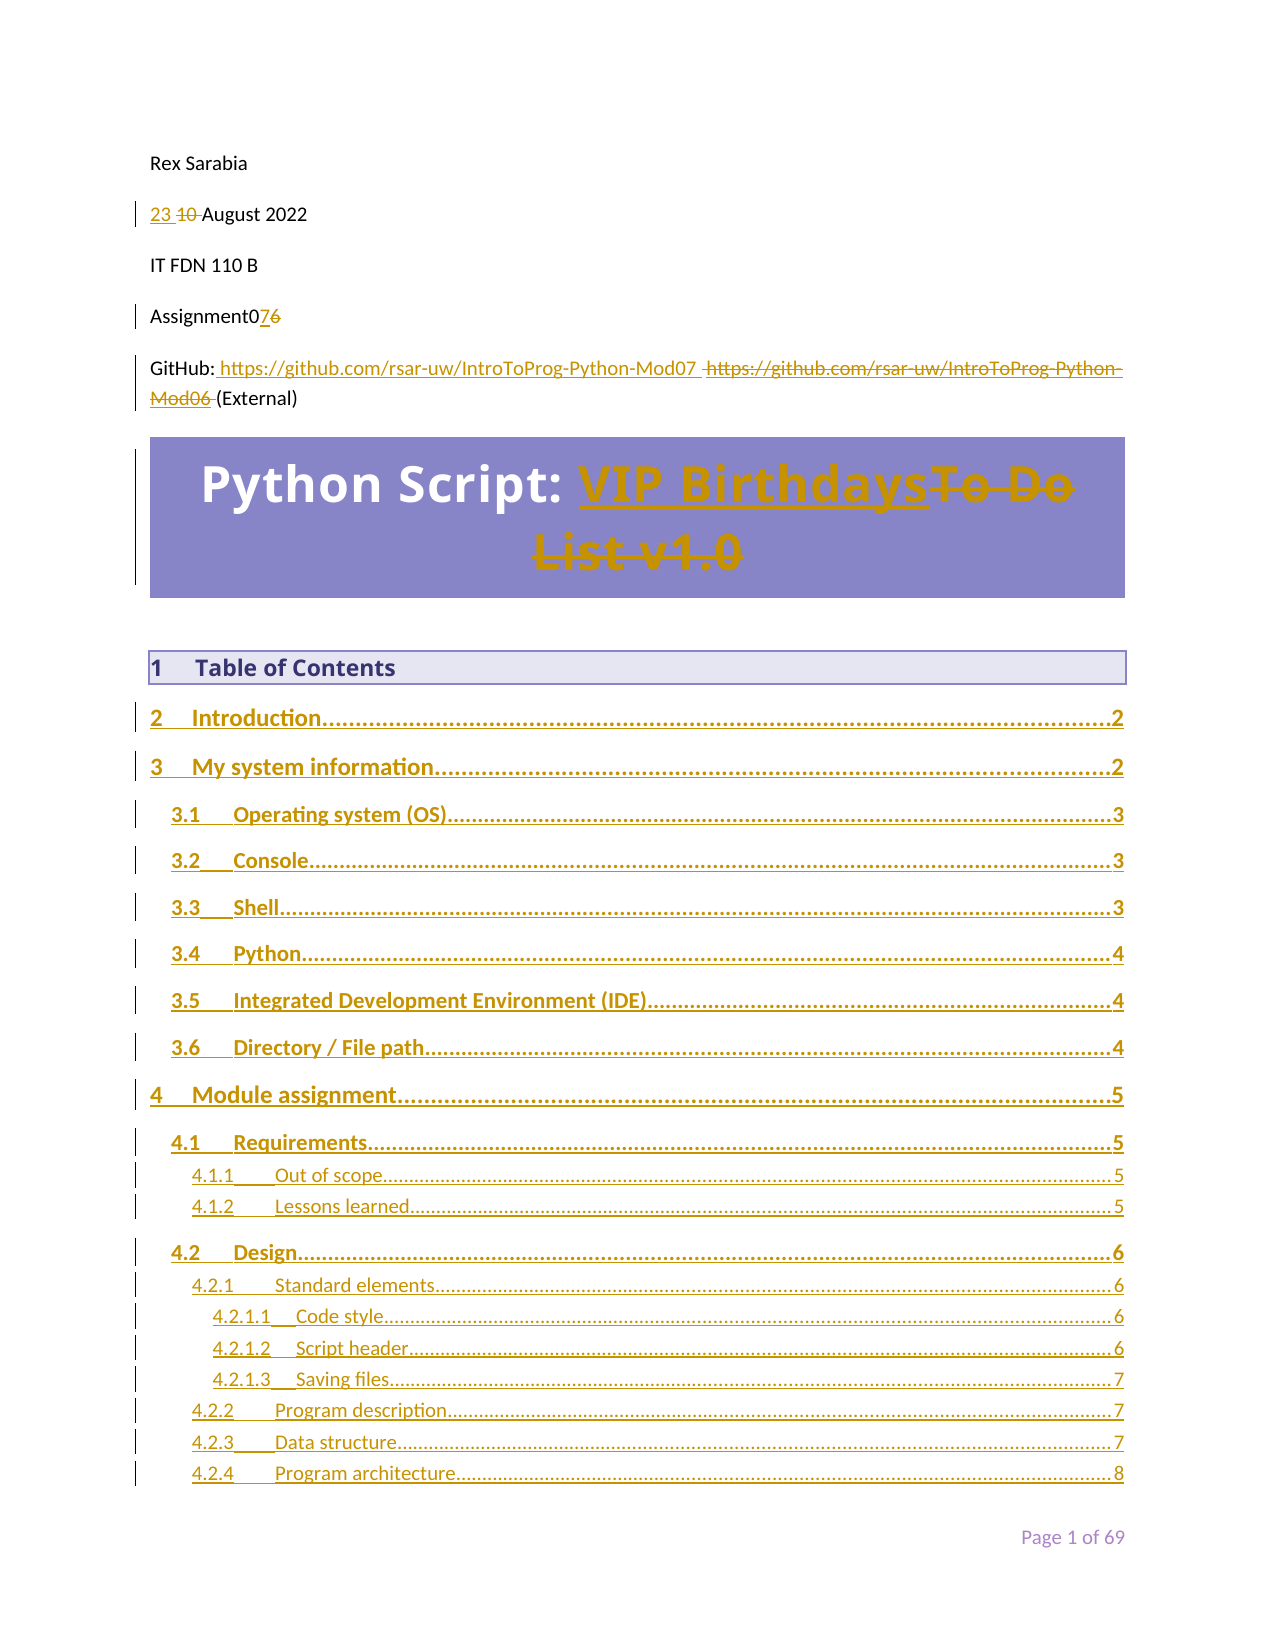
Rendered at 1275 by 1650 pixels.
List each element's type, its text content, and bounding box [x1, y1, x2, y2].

text IT FDN 110 B [150, 252, 1125, 278]
text GitHub:(External) [150, 355, 1125, 411]
text Assignment0 [150, 304, 1125, 329]
text Rex Sarabia [150, 150, 1125, 175]
text August 2022 [150, 201, 1125, 227]
title Python Script: [150, 449, 1125, 585]
